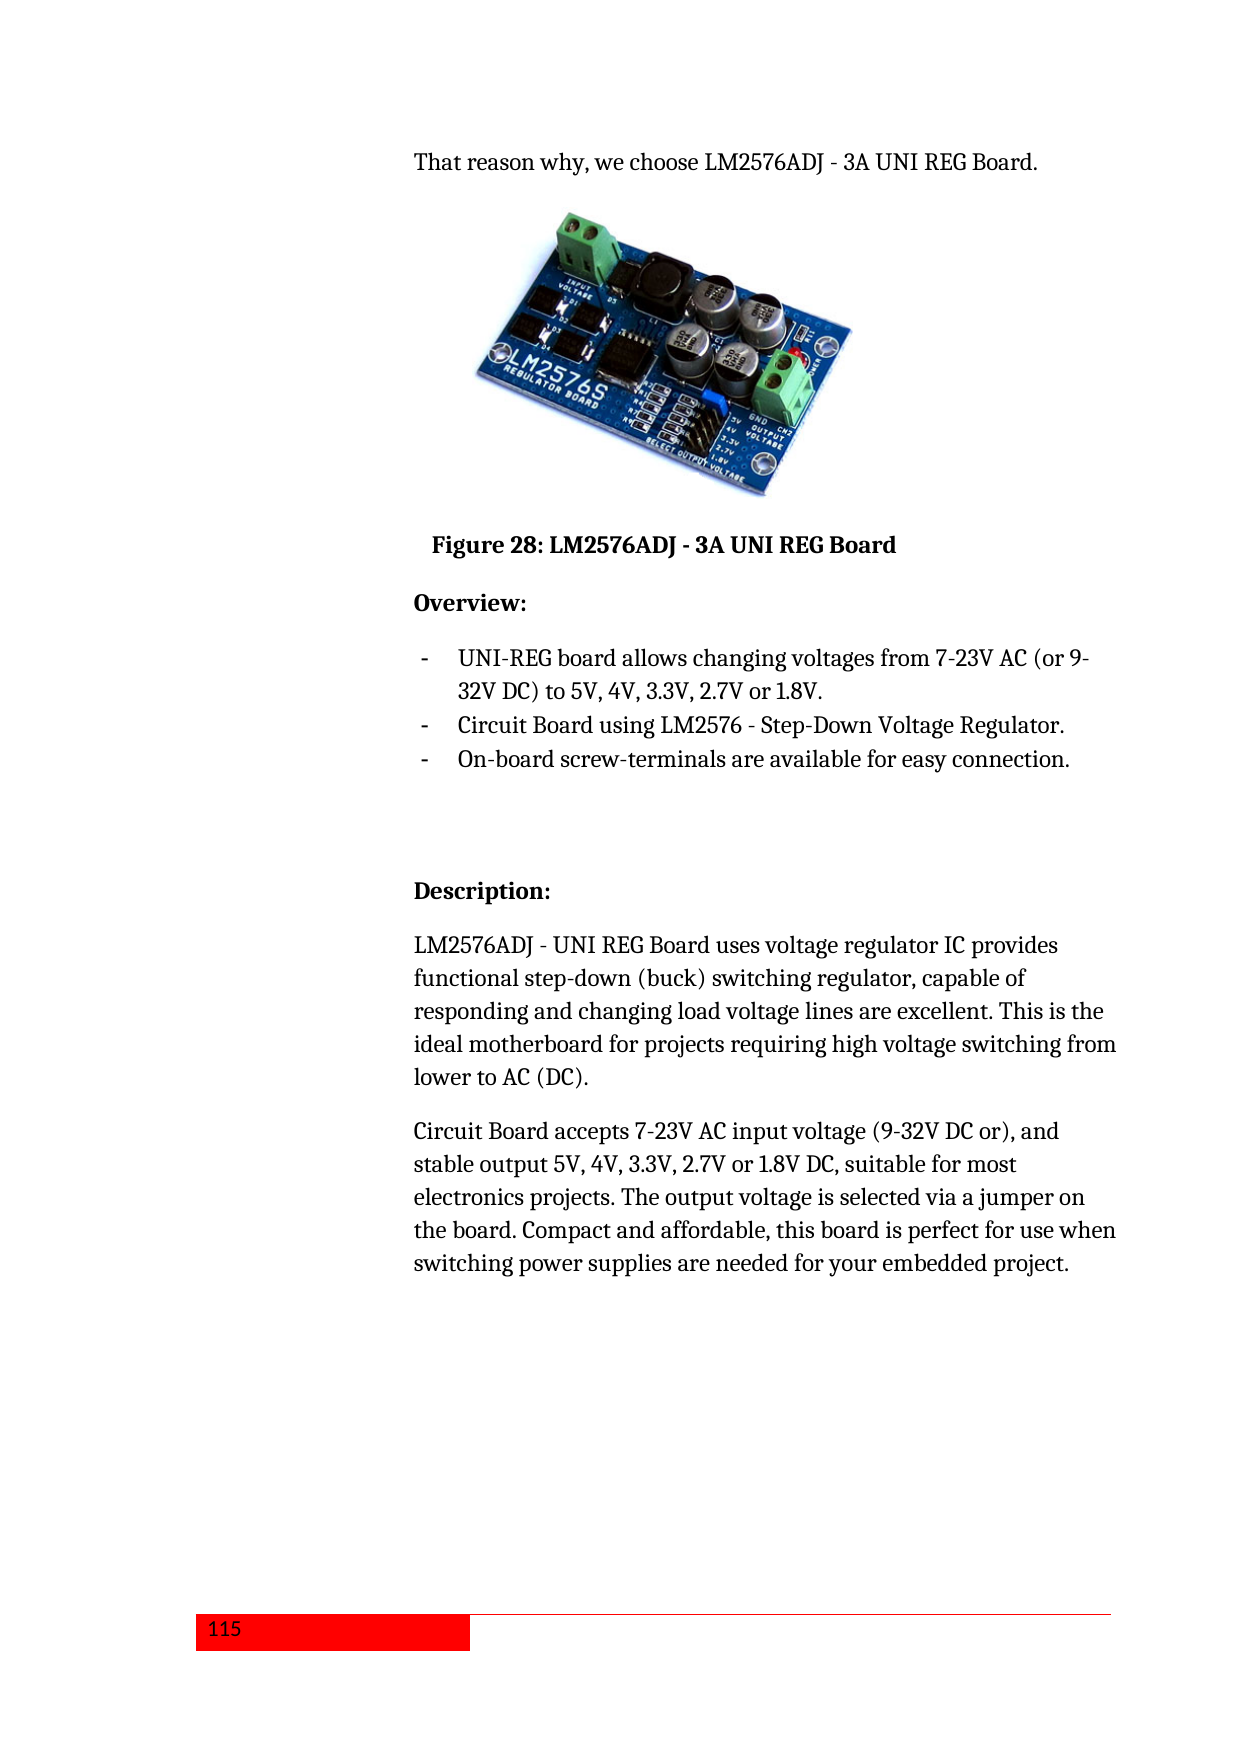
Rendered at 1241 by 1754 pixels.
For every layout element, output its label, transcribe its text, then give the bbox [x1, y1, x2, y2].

picture [460, 201, 869, 507]
list Figure 28: LM2576ADJ - 3A UNI REG Board [207, 531, 1122, 560]
text Overview: [413, 589, 1122, 618]
text Description: [413, 877, 1122, 906]
text Circuit Board accepts 7-23V AC input voltage (9-32V DC or), and stable output 5V, 4V, 3.3V, 2.7V or 1.8V DC, suitable for most electronics projects. The output voltage is selected via a jumper on the board. Compact and affordable, this board is perfect for use when switching power supplies are needed for your embedded project. [413, 1117, 1122, 1278]
list On-board screw-terminals are available for easy connection. [420, 744, 1122, 773]
list Circuit Board using LM2576 - Step-Down Voltage Regulator. [420, 710, 1122, 739]
text That reason why, we choose LM2576ADJ - 3A UNI REG Board. [413, 148, 1122, 176]
text LM2576ADJ - UNI REG Board uses voltage regulator IC provides functional step-down (buck) switching regulator, capable of responding and changing load voltage lines are excellent. This is the ideal motherboard for projects requiring high voltage switching from lower to AC (DC). [413, 931, 1122, 1092]
list UNI-REG board allows changing voltages from 7-23V AC (or 9-32V DC) to 5V, 4V, 3.3V, 2.7V or 1.8V. [420, 643, 1122, 706]
